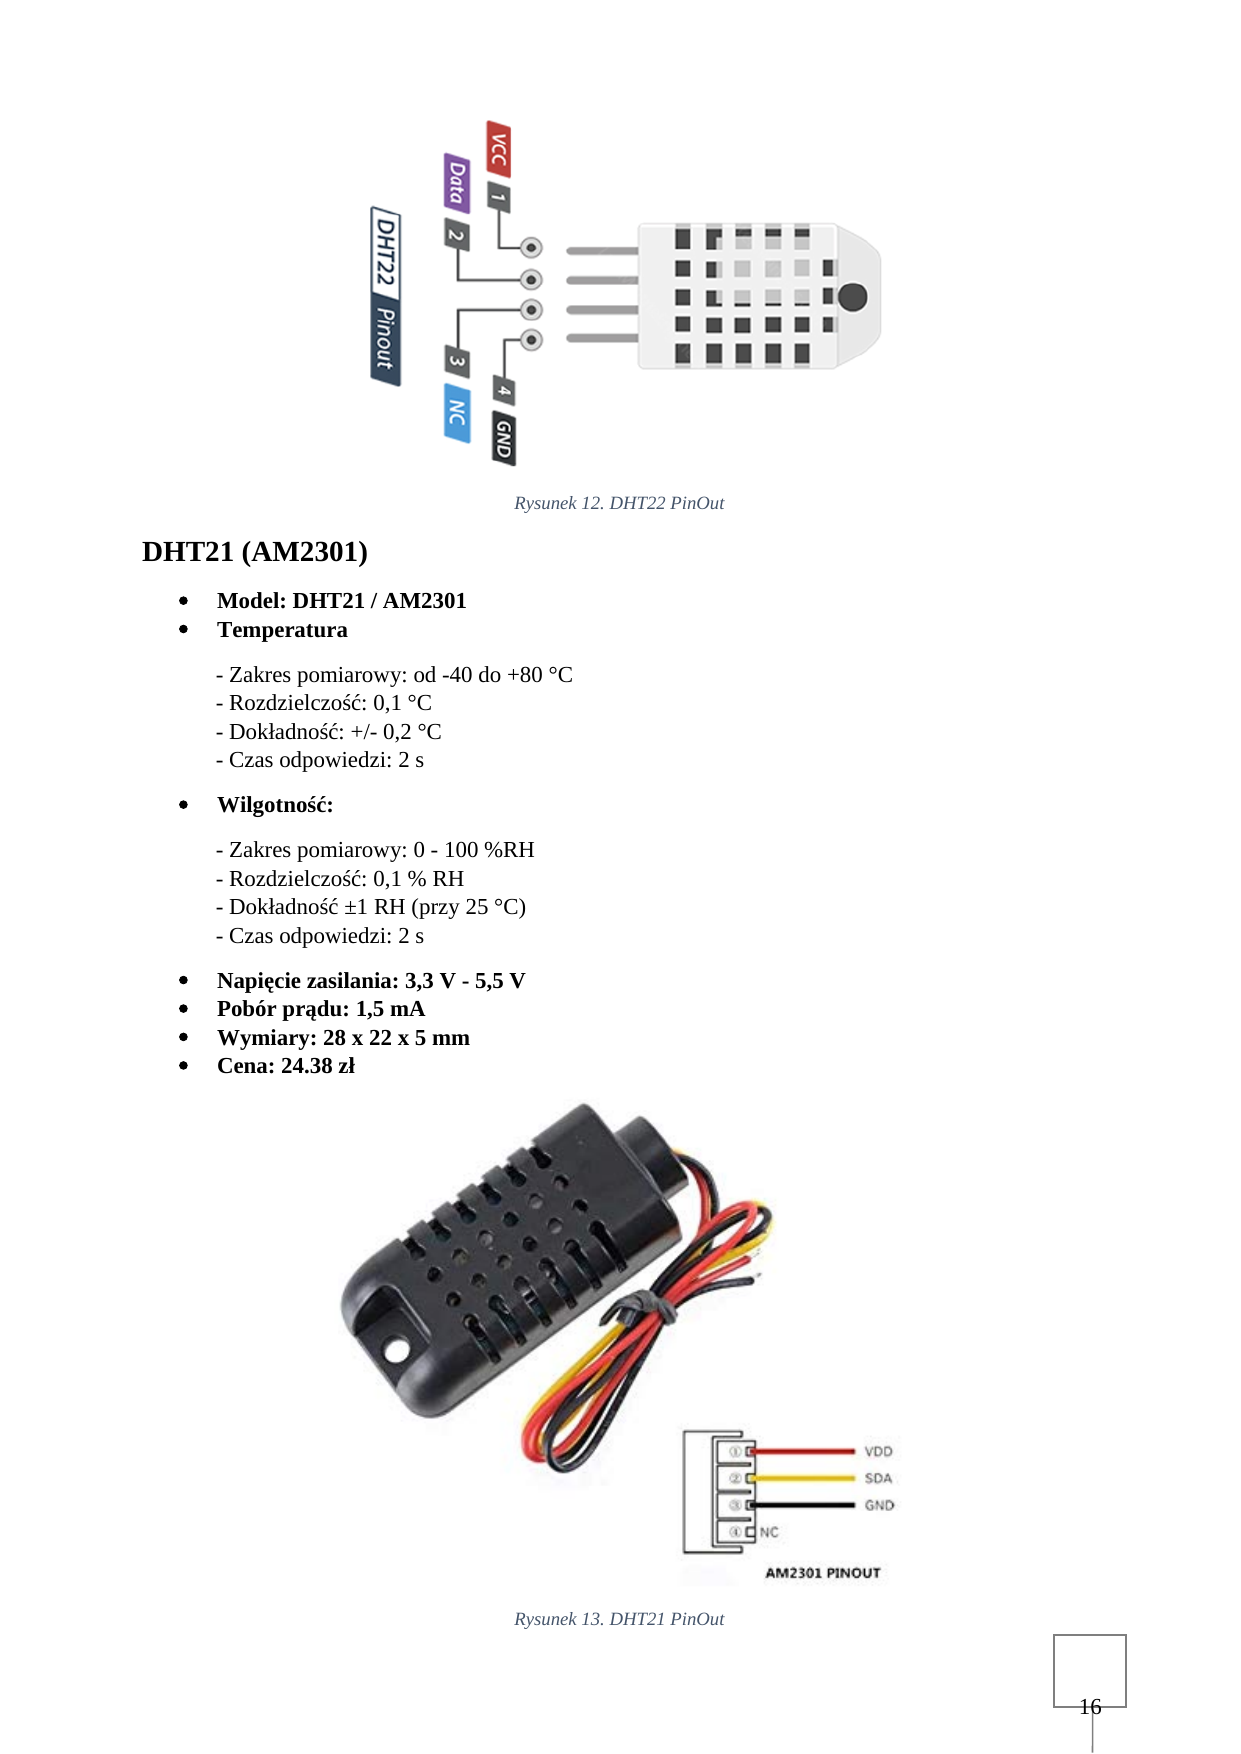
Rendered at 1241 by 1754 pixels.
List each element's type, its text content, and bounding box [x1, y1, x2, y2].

text DHT21 (AM2301) [142, 534, 1128, 568]
list Napięcie zasilania: 3,3 V - 5,5 V [179, 967, 1128, 993]
list Pobór prądu: 1,5 mA [179, 995, 1128, 1022]
list Model: DHT21 / AM2301 [179, 587, 1128, 614]
picture [351, 114, 894, 474]
text - Zakres pomiarowy: 0 - 100 %RH - Rozdzielczość: 0,1 % RH - Dokładność ±1 RH (przy 25 °C) - Czas odpowiedzi: 2 s [216, 836, 1128, 948]
list Temperatura [179, 616, 1128, 642]
list Wymiary: 28 x 22 x 5 mm [179, 1024, 1128, 1050]
list Cena: 24.38 zł [179, 1052, 1128, 1078]
list Wilgotność: [179, 791, 1128, 818]
text Rysunek . DHT21 PinOut [112, 1608, 1128, 1630]
picture [332, 1097, 908, 1590]
text Rysunek 12. DHT22 PinOut [112, 492, 1128, 514]
text - Zakres pomiarowy: od -40 do +80 °C - Rozdzielczość: 0,1 °C - Dokładność: +/- 0,2 °C - Czas odpowiedzi: 2 s [216, 661, 1128, 772]
